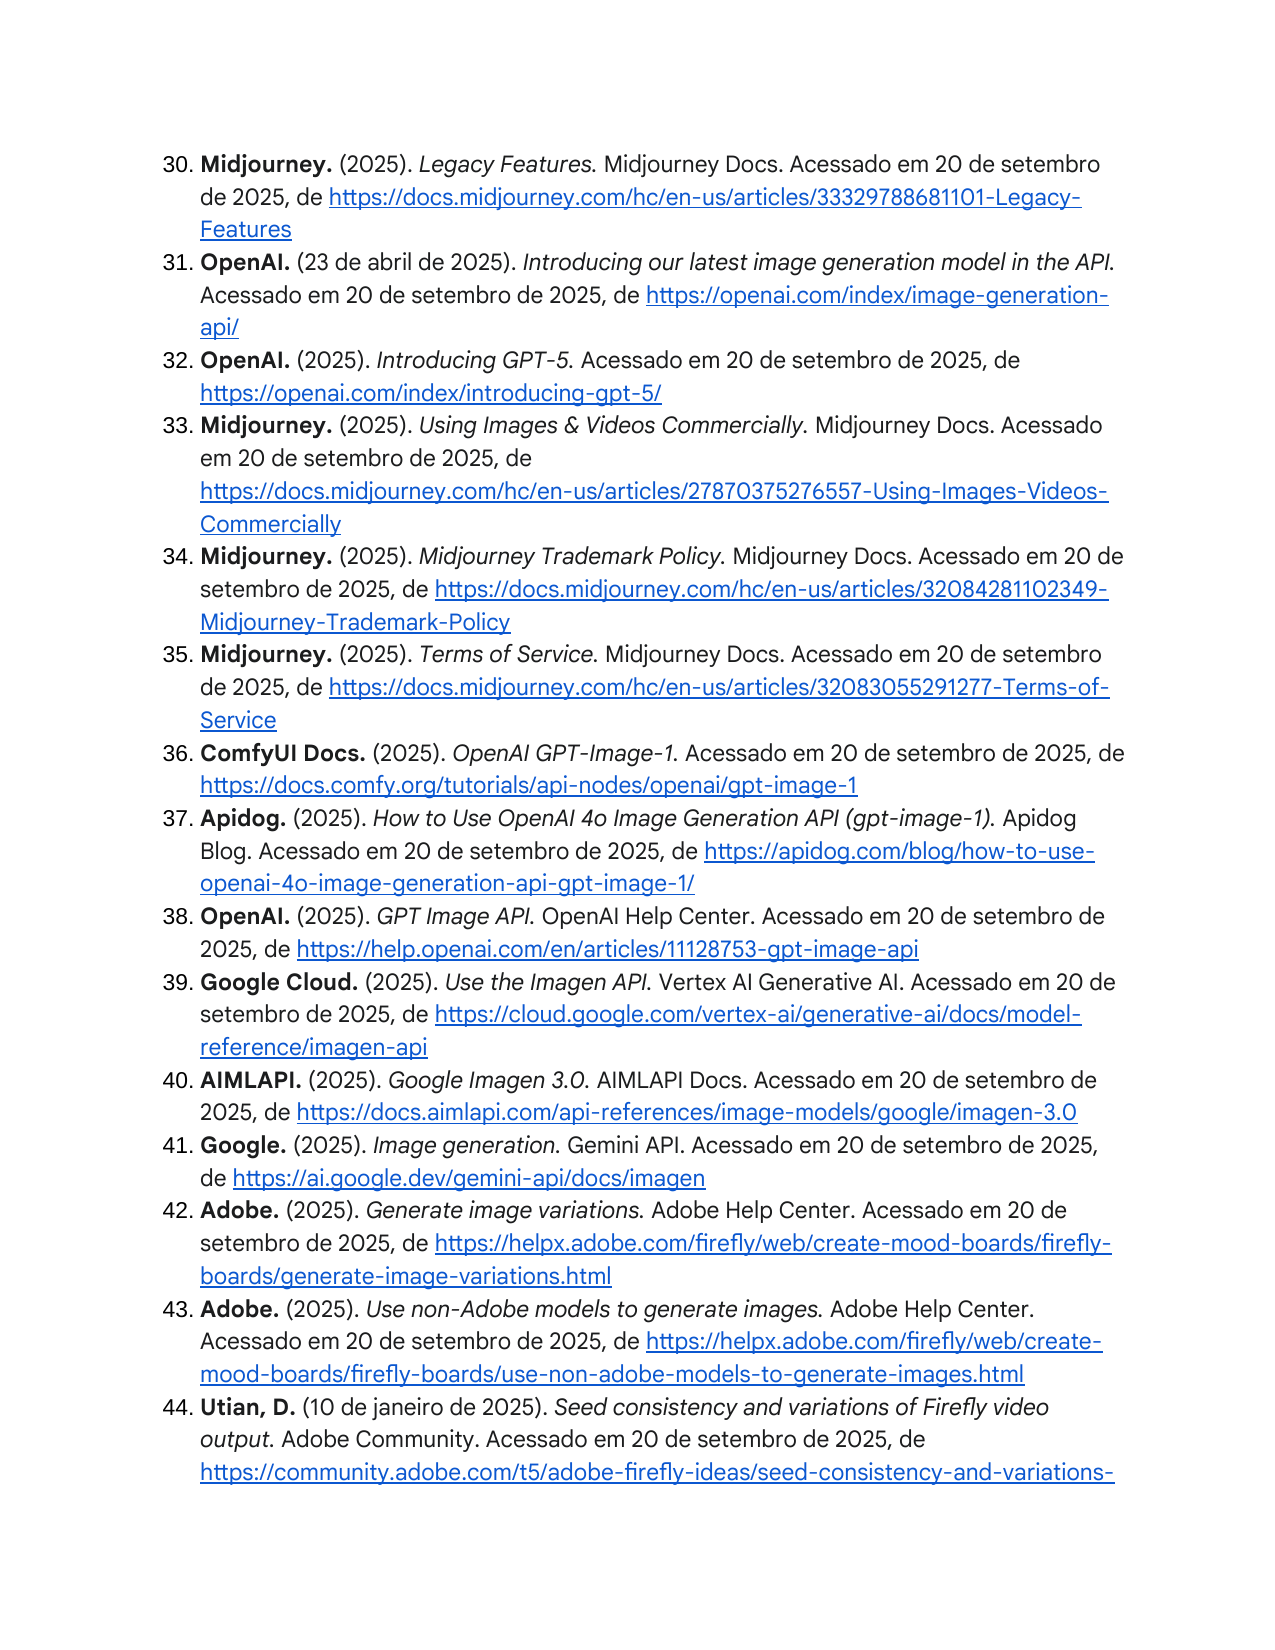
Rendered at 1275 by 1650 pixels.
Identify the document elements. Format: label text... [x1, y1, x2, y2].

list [162, 1393, 1125, 1487]
list Apidog. (2025). How to Use OpenAI 4o Image Generation API (gpt-image-1). Apidog Blog. Acessado em 20 de setembro de 2025, de https://apidog.com/blog/how-to-use-openai-4o-image-generation-api-gpt-image-1/ [162, 804, 1125, 898]
list AIMLAPI. (2025). Google Imagen 3.0. AIMLAPI Docs. Acessado em 20 de setembro de 2025, de https://docs.aimlapi.com/api-references/image-models/google/imagen-3.0 [162, 1066, 1125, 1127]
list Adobe. (2025). Use non-Adobe models to generate images. Adobe Help Center. Acessado em 20 de setembro de 2025, de https://helpx.adobe.com/firefly/web/create-mood-boards/firefly-boards/use-non-adobe-models-to-generate-images.html [162, 1295, 1125, 1389]
list OpenAI. (2025). Introducing GPT-5. Acessado em 20 de setembro de 2025, de https://openai.com/index/introducing-gpt-5/ [162, 346, 1125, 408]
list Midjourney. (2025). Midjourney Trademark Policy. Midjourney Docs. Acessado em 20 de setembro de 2025, de https://docs.midjourney.com/hc/en-us/articles/32084281102349-Midjourney-Trademark-Policy [162, 542, 1125, 637]
list Google Cloud. (2025). Use the Imagen API. Vertex AI Generative AI. Acessado em 20 de setembro de 2025, de https://cloud.google.com/vertex-ai/generative-ai/docs/model-reference/imagen-api [162, 968, 1125, 1062]
list Midjourney. (2025). Legacy Features. Midjourney Docs. Acessado em 20 de setembro de 2025, de https://docs.midjourney.com/hc/en-us/articles/33329788681101-Legacy-Features [162, 150, 1125, 244]
list Google. (2025). Image generation. Gemini API. Acessado em 20 de setembro de 2025, de https://ai.google.dev/gemini-api/docs/imagen [162, 1131, 1125, 1193]
list Adobe. (2025). Generate image variations. Adobe Help Center. Acessado em 20 de setembro de 2025, de https://helpx.adobe.com/firefly/web/create-mood-boards/firefly-boards/generate-image-variations.html [162, 1197, 1125, 1291]
list Midjourney. (2025). Terms of Service. Midjourney Docs. Acessado em 20 de setembro de 2025, de https://docs.midjourney.com/hc/en-us/articles/32083055291277-Terms-of-Service [162, 641, 1125, 735]
list ComfyUI Docs. (2025). OpenAI GPT-Image-1. Acessado em 20 de setembro de 2025, de https://docs.comfy.org/tutorials/api-nodes/openai/gpt-image-1 [162, 739, 1125, 800]
list Midjourney. (2025). Using Images & Videos Commercially. Midjourney Docs. Acessado em 20 de setembro de 2025, de https://docs.midjourney.com/hc/en-us/articles/27870375276557-Using-Images-Videos-Commercially [162, 412, 1125, 538]
list OpenAI. (2025). GPT Image API. OpenAI Help Center. Acessado em 20 de setembro de 2025, de https://help.openai.com/en/articles/11128753-gpt-image-api [162, 902, 1125, 964]
list OpenAI. (23 de abril de 2025). Introducing our latest image generation model in the API. Acessado em 20 de setembro de 2025, de https://openai.com/index/image-generation-api/ [162, 248, 1125, 342]
